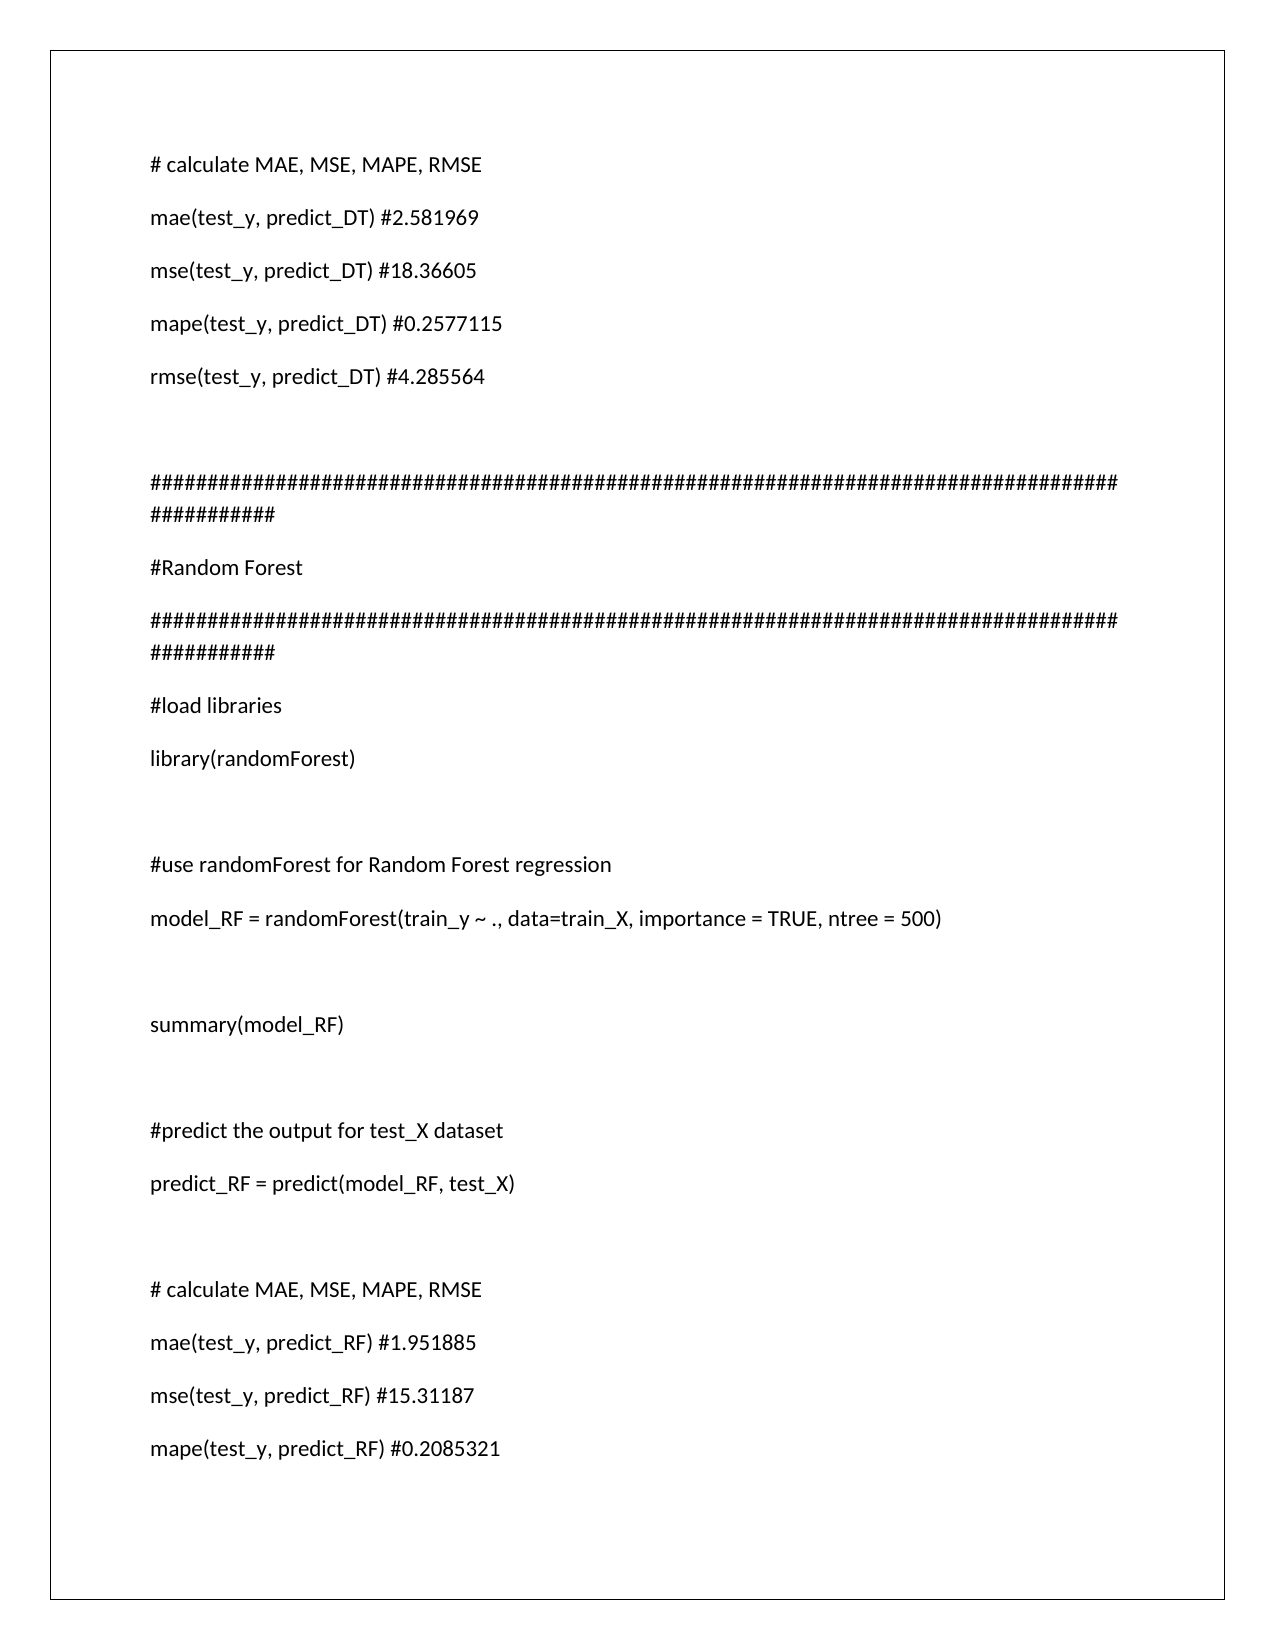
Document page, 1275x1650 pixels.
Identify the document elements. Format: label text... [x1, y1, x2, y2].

text mae(test_y, predict_RF) #1.951885 [150, 1328, 1125, 1356]
text model_RF = randomForest(train_y ~ ., data=train_X, importance = TRUE, ntree = 500) [150, 904, 1125, 932]
text summary(model_RF) [150, 1010, 1125, 1038]
text library(randomForest) [150, 744, 1125, 773]
text rmse(test_y, predict_DT) #4.285564 [150, 362, 1125, 390]
text ################################################################################################ [150, 606, 1125, 667]
text # calculate MAE, MSE, MAPE, RMSE [150, 150, 1125, 178]
text predict_RF = predict(model_RF, test_X) [150, 1169, 1125, 1197]
text #load libraries [150, 692, 1125, 719]
text mse(test_y, predict_DT) #18.36605 [150, 256, 1125, 284]
text # calculate MAE, MSE, MAPE, RMSE [150, 1275, 1125, 1303]
text #Random Forest [150, 553, 1125, 581]
text #use randomForest for Random Forest regression [150, 851, 1125, 879]
text mse(test_y, predict_RF) #15.31187 [150, 1381, 1125, 1409]
text #predict the output for test_X dataset [150, 1116, 1125, 1144]
text ################################################################################################ [150, 468, 1125, 528]
text mape(test_y, predict_RF) #0.2085321 [150, 1434, 1125, 1462]
text mape(test_y, predict_DT) #0.2577115 [150, 309, 1125, 337]
text mae(test_y, predict_DT) #2.581969 [150, 203, 1125, 231]
